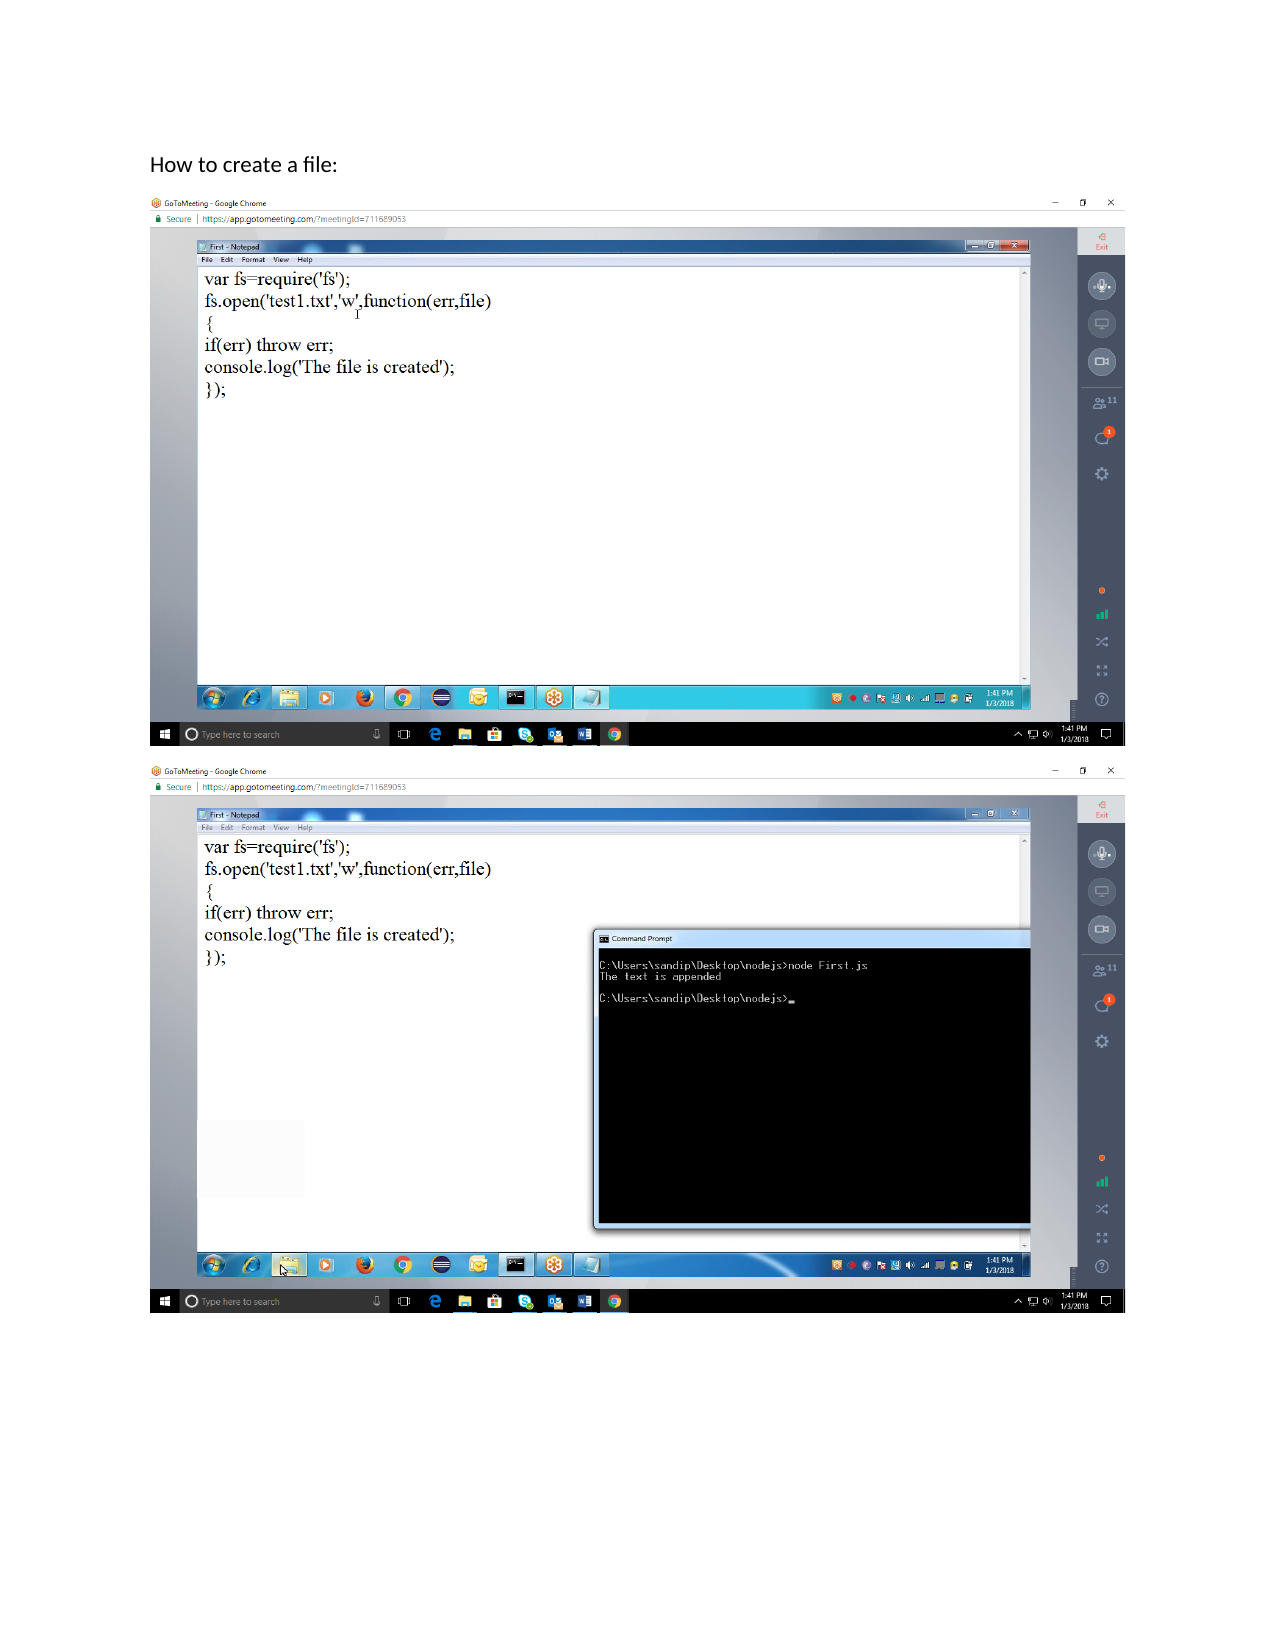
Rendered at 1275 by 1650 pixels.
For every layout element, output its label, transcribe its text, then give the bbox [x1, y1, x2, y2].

text How to create a file: [150, 150, 1125, 178]
picture [150, 196, 1125, 746]
picture [150, 764, 1125, 1313]
